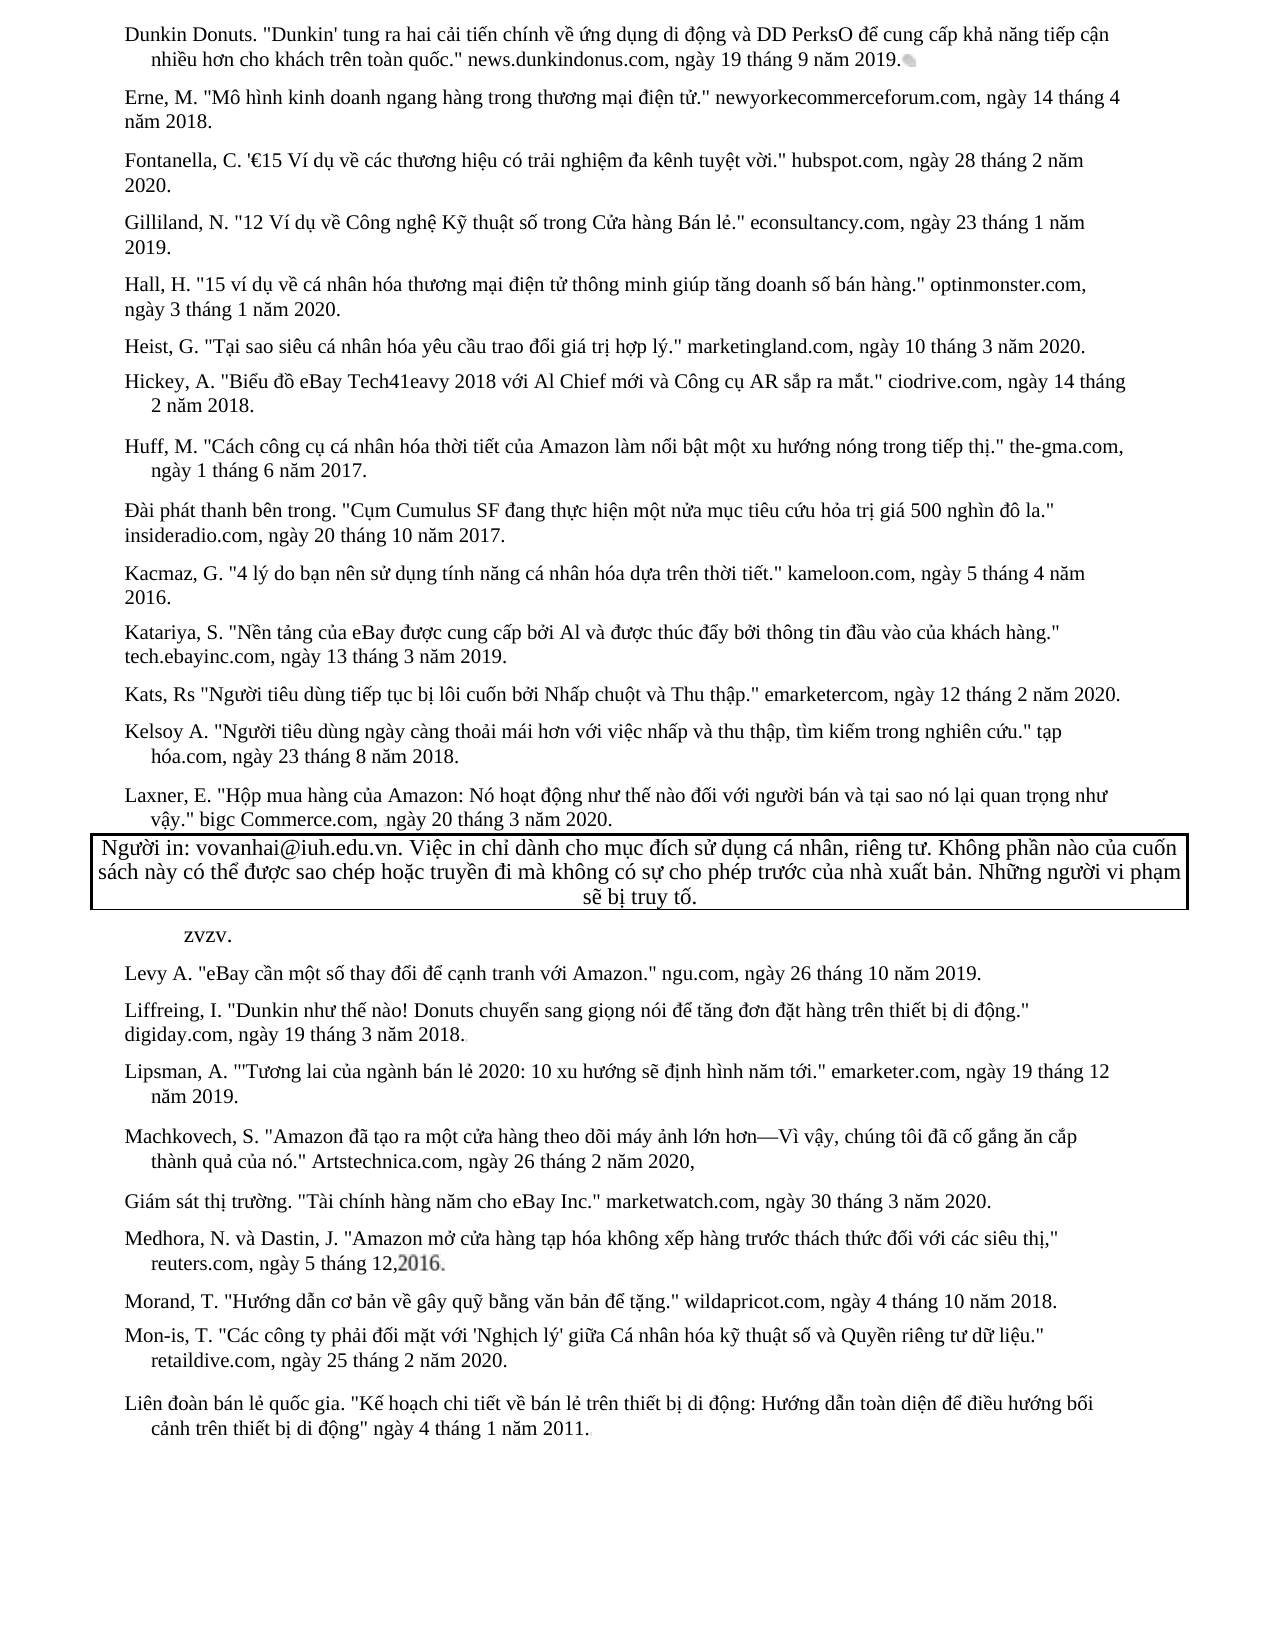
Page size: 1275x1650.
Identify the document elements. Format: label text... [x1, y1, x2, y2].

picture [901, 54, 917, 67]
text Lipsman, A. "'Tương lai của ngành bán lẻ 2020: 10 xu hướng sẽ định hình năm tới." emarketer.com, ngày 19 tháng 12 năm 2019. [124, 1059, 1128, 1108]
text Kats, Rs "Người tiêu dùng tiếp tục bị lôi cuốn bởi Nhấp chuột và Thu thập." emarketercom, ngày 12 tháng 2 năm 2020. [124, 682, 1128, 706]
text Mon-is, T. "Các công ty phải đối mặt với 'Nghịch lý' giữa Cá nhân hóa kỹ thuật số và Quyền riêng tư dữ liệu." retaildive.com, ngày 25 tháng 2 năm 2020. [124, 1323, 1128, 1372]
text Levy A. "eBay cần một số thay đổi để cạnh tranh với Amazon." ngu.com, ngày 26 tháng 10 năm 2019. [124, 961, 1128, 985]
text Người in: vovanhai@iuh.edu.vn. Việc in chỉ dành cho mục đích sử dụng cá nhân, riêng tư. Không phần nào của cuốn sách này có thể được sao chép hoặc truyền đi mà không có sự cho phép trước của nhà xuất bản. Những người vi phạm sẽ bị truy tố. [93, 836, 1186, 909]
text Dunkin Donuts. "Dunkin' tung ra hai cải tiến chính về ứng dụng di động và DD PerksO để cung cấp khả năng tiếp cận nhiều hơn cho khách trên toàn quốc." news.dunkindonus.com, ngày 19 tháng 9 năm 2019. [124, 22, 1128, 71]
text Huff, M. "Cách công cụ cá nhân hóa thời tiết của Amazon làm nổi bật một xu hướng nóng trong tiếp thị." the-gma.com, ngày 1 tháng 6 năm 2017. [124, 433, 1128, 482]
text Fontanella, C. '€15 Ví dụ về các thương hiệu có trải nghiệm đa kênh tuyệt vời." hubspot.com, ngày 28 tháng 2 năm 2020. [124, 148, 1128, 197]
text Erne, M. "Mô hình kinh doanh ngang hàng trong thương mại điện tử." newyorkecommerceforum.com, ngày 14 tháng 4 năm 2018. [124, 85, 1128, 133]
text Katariya, S. "Nền tảng của eBay được cung cấp bởi Al và được thúc đẩy bởi thông tin đầu vào của khách hàng." tech.ebayinc.com, ngày 13 tháng 3 năm 2019. [124, 620, 1128, 668]
text Đài phát thanh bên trong. "Cụm Cumulus SF đang thực hiện một nửa mục tiêu cứu hỏa trị giá 500 nghìn đô la." insideradio.com, ngày 20 tháng 10 năm 2017. [124, 498, 1128, 547]
text zvzv. [183, 921, 1137, 948]
text Liffreing, I. "Dunkin như thế nào! Donuts chuyển sang giọng nói để tăng đơn đặt hàng trên thiết bị di động." digiday.com, ngày 19 tháng 3 năm 2018. [124, 998, 1128, 1046]
text Machkovech, S. "Amazon đã tạo ra một cửa hàng theo dõi máy ảnh lớn hơn—Vì vậy, chúng tôi đã cố gắng ăn cắp thành quả của nó." Artstechnica.com, ngày 26 tháng 2 năm 2020, [124, 1124, 1128, 1173]
text Kacmaz, G. "4 lý do bạn nên sử dụng tính năng cá nhân hóa dựa trên thời tiết." kameloon.com, ngày 5 tháng 4 năm 2016. [124, 560, 1128, 609]
text Kelsoy A. "Người tiêu dùng ngày càng thoải mái hơn với việc nhấp và thu thập, tìm kiếm trong nghiên cứu." tạp hóa.com, ngày 23 tháng 8 năm 2018. [124, 719, 1128, 768]
text Heist, G. "Tại sao siêu cá nhân hóa yêu cầu trao đổi giá trị hợp lý." marketingland.com, ngày 10 tháng 3 năm 2020. [124, 334, 1128, 358]
text Laxner, E. "Hộp mua hàng của Amazon: Nó hoạt động như thế nào đối với người bán và tại sao nó lại quan trọng như vậy." bigc Commerce.com, ngày 20 tháng 3 năm 2020. [124, 783, 1128, 831]
text Medhora, N. và Dastin, J. "Amazon mở cửa hàng tạp hóa không xếp hàng trước thách thức đối với các siêu thị," reuters.com, ngày 5 tháng 12, [124, 1226, 1128, 1275]
text Hall, H. "15 ví dụ về cá nhân hóa thương mại điện tử thông minh giúp tăng doanh số bán hàng." optinmonster.com, ngày 3 tháng 1 năm 2020. [124, 272, 1128, 321]
picture [397, 1254, 445, 1271]
text Gilliland, N. "12 Ví dụ về Công nghệ Kỹ thuật số trong Cửa hàng Bán lẻ." econsultancy.com, ngày 23 tháng 1 năm 2019. [124, 210, 1128, 259]
text Giám sát thị trường. "Tài chính hàng năm cho eBay Inc." marketwatch.com, ngày 30 tháng 3 năm 2020. [124, 1189, 1128, 1213]
text Hickey, A. "Biểu đồ eBay Tech41eavy 2018 với Al Chief mới và Công cụ AR sắp ra mắt." ciodrive.com, ngày 14 tháng 2 năm 2018. [124, 369, 1128, 417]
text Morand, T. "Hướng dẫn cơ bản về gây quỹ bằng văn bản để tặng." wildapricot.com, ngày 4 tháng 10 năm 2018. [124, 1289, 1128, 1313]
text Liên đoàn bán lẻ quốc gia. "Kế hoạch chi tiết về bán lẻ trên thiết bị di động: Hướng dẫn toàn diện để điều hướng bối cảnh trên thiết bị di động" ngày 4 tháng 1 năm 2011. [124, 1391, 1128, 1440]
